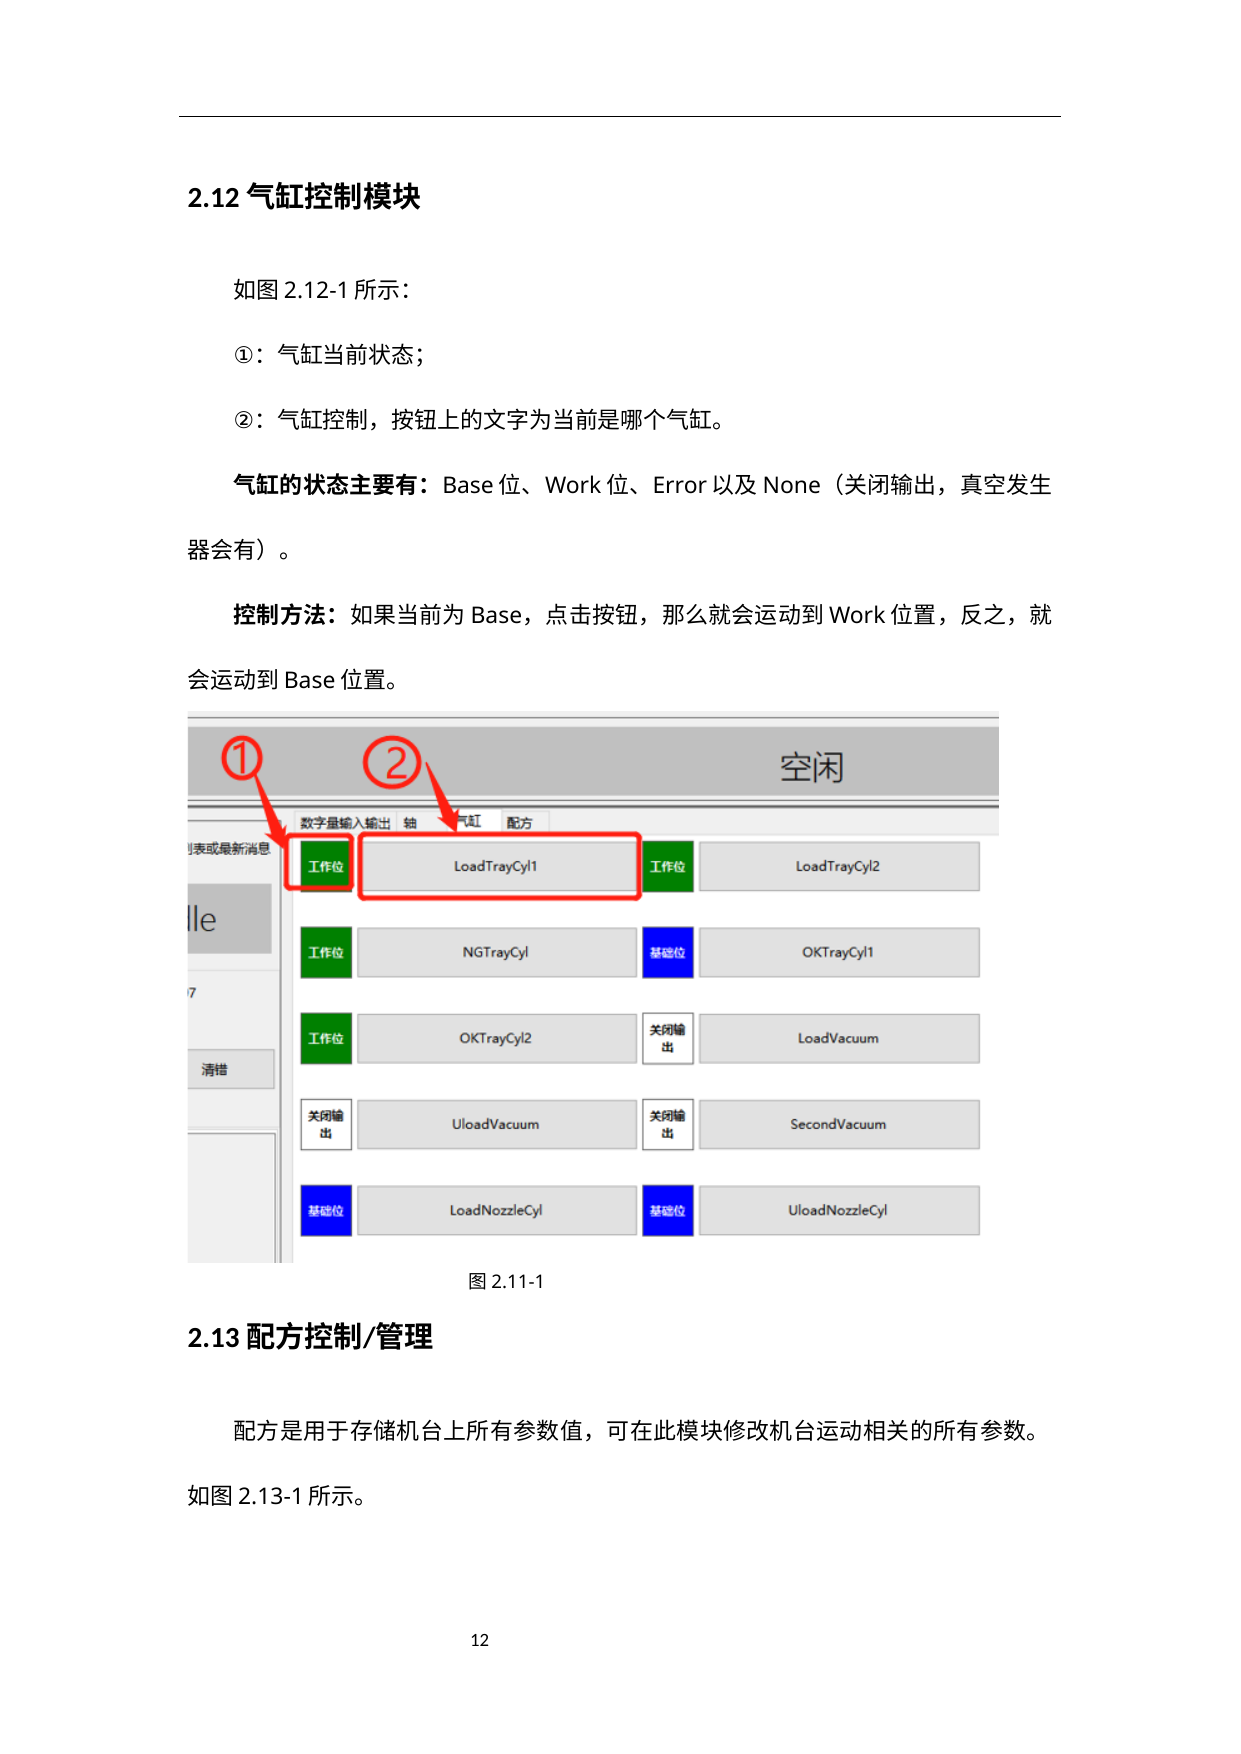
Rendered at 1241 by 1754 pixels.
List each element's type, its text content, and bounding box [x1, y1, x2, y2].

picture [187, 711, 999, 1263]
text 配方是用于存储机台上所有参数值，可在此模块修改机台运动相关的所有参数。如图2.13-1所示。 [187, 1397, 1053, 1527]
text 图2.11-1 [187, 1264, 1053, 1296]
text 控制方法：如果当前为Base，点击按钮，那么就会运动到Work位置，反之，就会运动到Base位置。 [187, 581, 1053, 711]
subtitle 2.13 配方控制/管理 [187, 1303, 1053, 1368]
text 如图2.12-1所示： [187, 256, 1053, 321]
text ②：气缸控制，按钮上的文字为当前是哪个气缸。 [187, 386, 1053, 451]
subtitle 2.12 气缸控制模块 [187, 162, 1053, 227]
text 气缸的状态主要有：Base位、Work位、Error以及None（关闭输出，真空发生器会有）。 [187, 451, 1053, 581]
text ①：气缸当前状态； [187, 321, 1053, 386]
